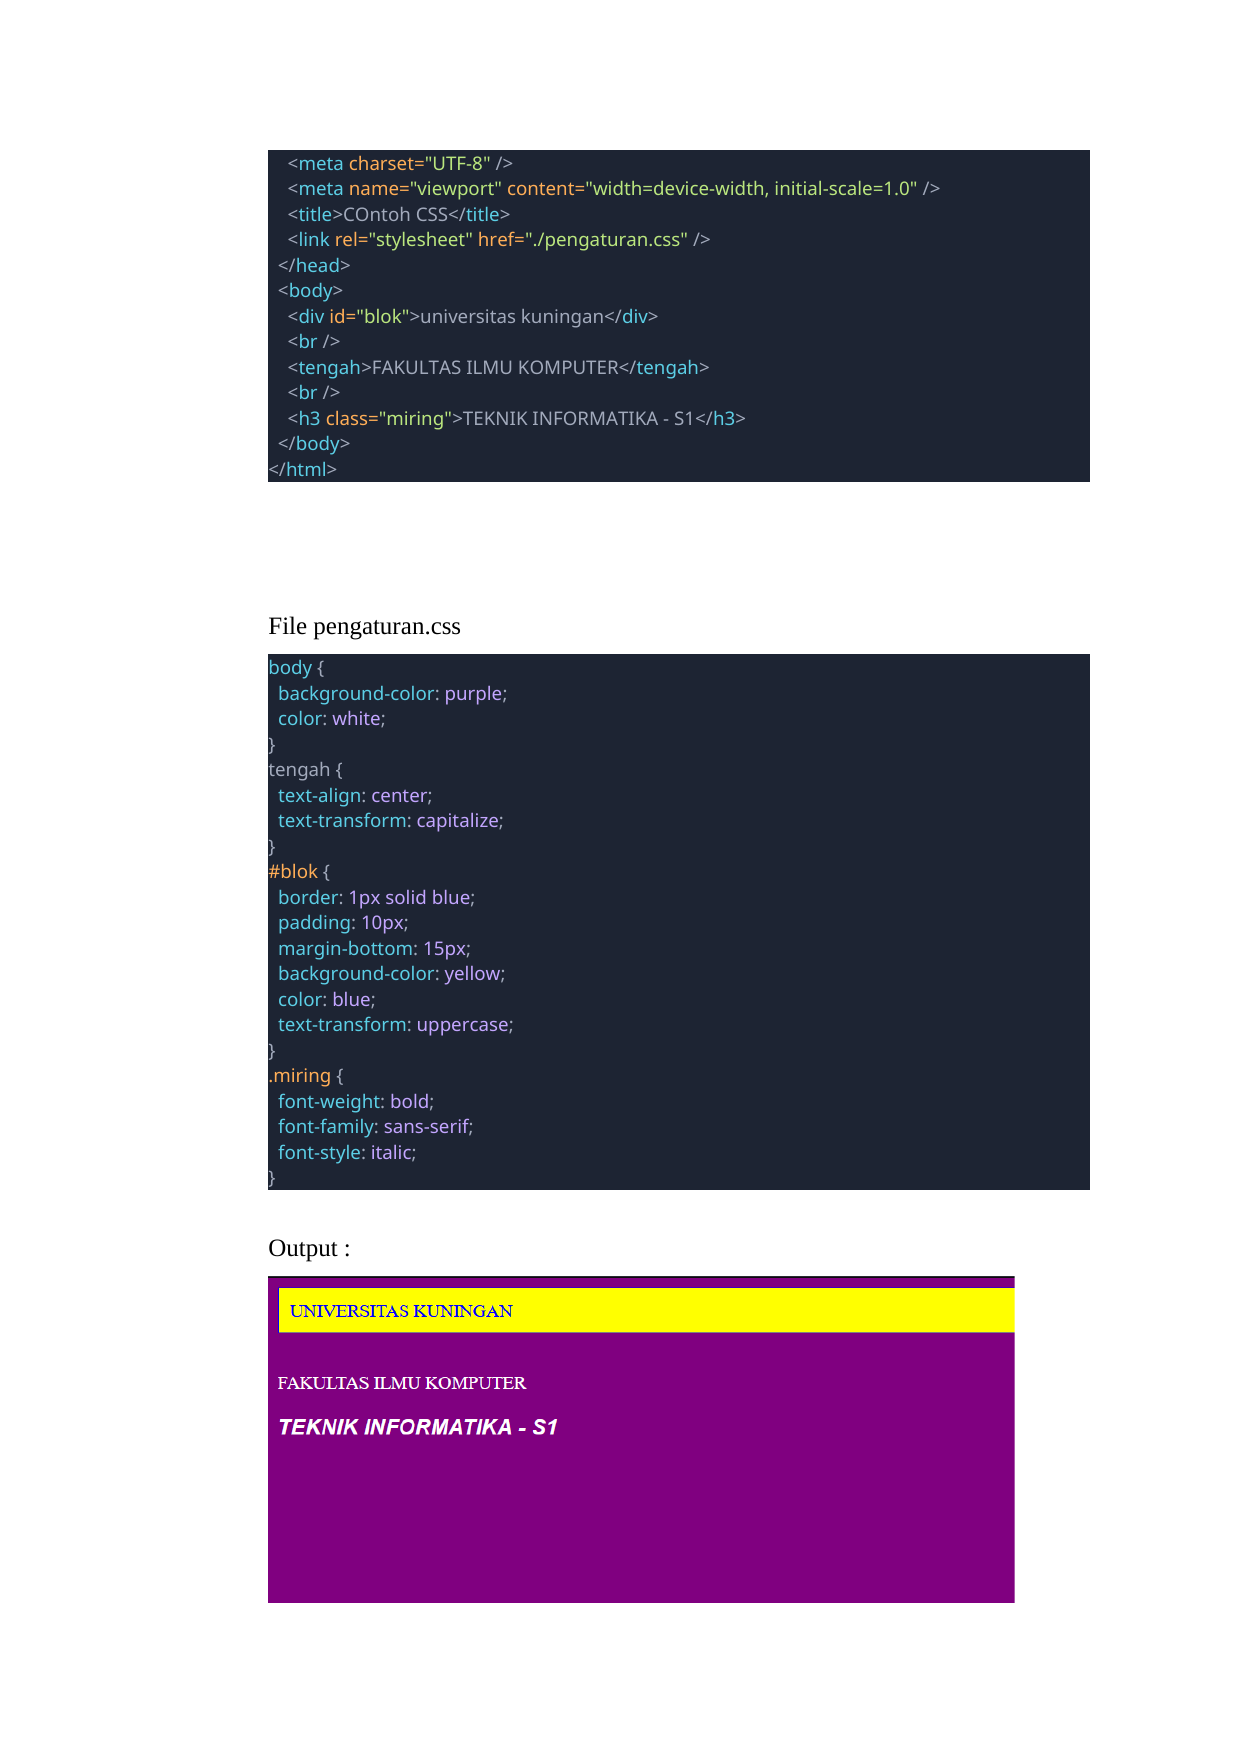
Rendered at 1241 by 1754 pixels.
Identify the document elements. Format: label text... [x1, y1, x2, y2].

text text-transform: uppercase; [268, 1012, 1090, 1037]
text } [268, 731, 1090, 756]
picture [268, 1276, 1015, 1603]
text <div id="blok">universitas kuningan</div> [268, 303, 1090, 329]
text tengah { [268, 756, 1090, 782]
text background-color: yellow; [268, 961, 1090, 986]
text <meta charset="UTF-8" /> [268, 150, 1090, 176]
text </head> [268, 252, 1090, 278]
text <h3 class="miring">TEKNIK INFORMATIKA - S1</h3> [268, 405, 1090, 431]
text <title>COntoh CSS</title> [268, 201, 1090, 227]
text } [268, 1037, 1090, 1063]
text padding: 10px; [268, 909, 1090, 935]
text } [268, 1165, 1090, 1190]
text </html> [268, 456, 1090, 482]
text <br /> [268, 329, 1090, 354]
text text-transform: capitalize; [268, 807, 1090, 833]
text <body> [268, 278, 1090, 303]
text border: 1px solid blue; [268, 884, 1090, 909]
text } [268, 833, 1090, 858]
text <tengah>FAKULTAS ILMU KOMPUTER</tengah> [268, 354, 1090, 380]
text .miring { [268, 1063, 1090, 1088]
text font-family: sans-serif; [268, 1114, 1090, 1139]
text Output : [268, 1233, 1088, 1262]
text <meta name="viewport" content="width=device-width, initial-scale=1.0" /> [268, 176, 1090, 201]
text <br /> [268, 380, 1090, 405]
text text-align: center; [268, 782, 1090, 807]
text <link rel="stylesheet" href="./pengaturan.css" /> [268, 227, 1090, 252]
text font-weight: bold; [268, 1088, 1090, 1114]
text body { [268, 654, 1090, 680]
text File pengaturan.css [268, 611, 1088, 640]
text color: white; [268, 705, 1090, 731]
text font-style: italic; [268, 1139, 1090, 1165]
text margin-bottom: 15px; [268, 935, 1090, 961]
text #blok { [268, 858, 1090, 884]
text </body> [268, 431, 1090, 456]
text color: blue; [268, 986, 1090, 1012]
text background-color: purple; [268, 680, 1090, 705]
